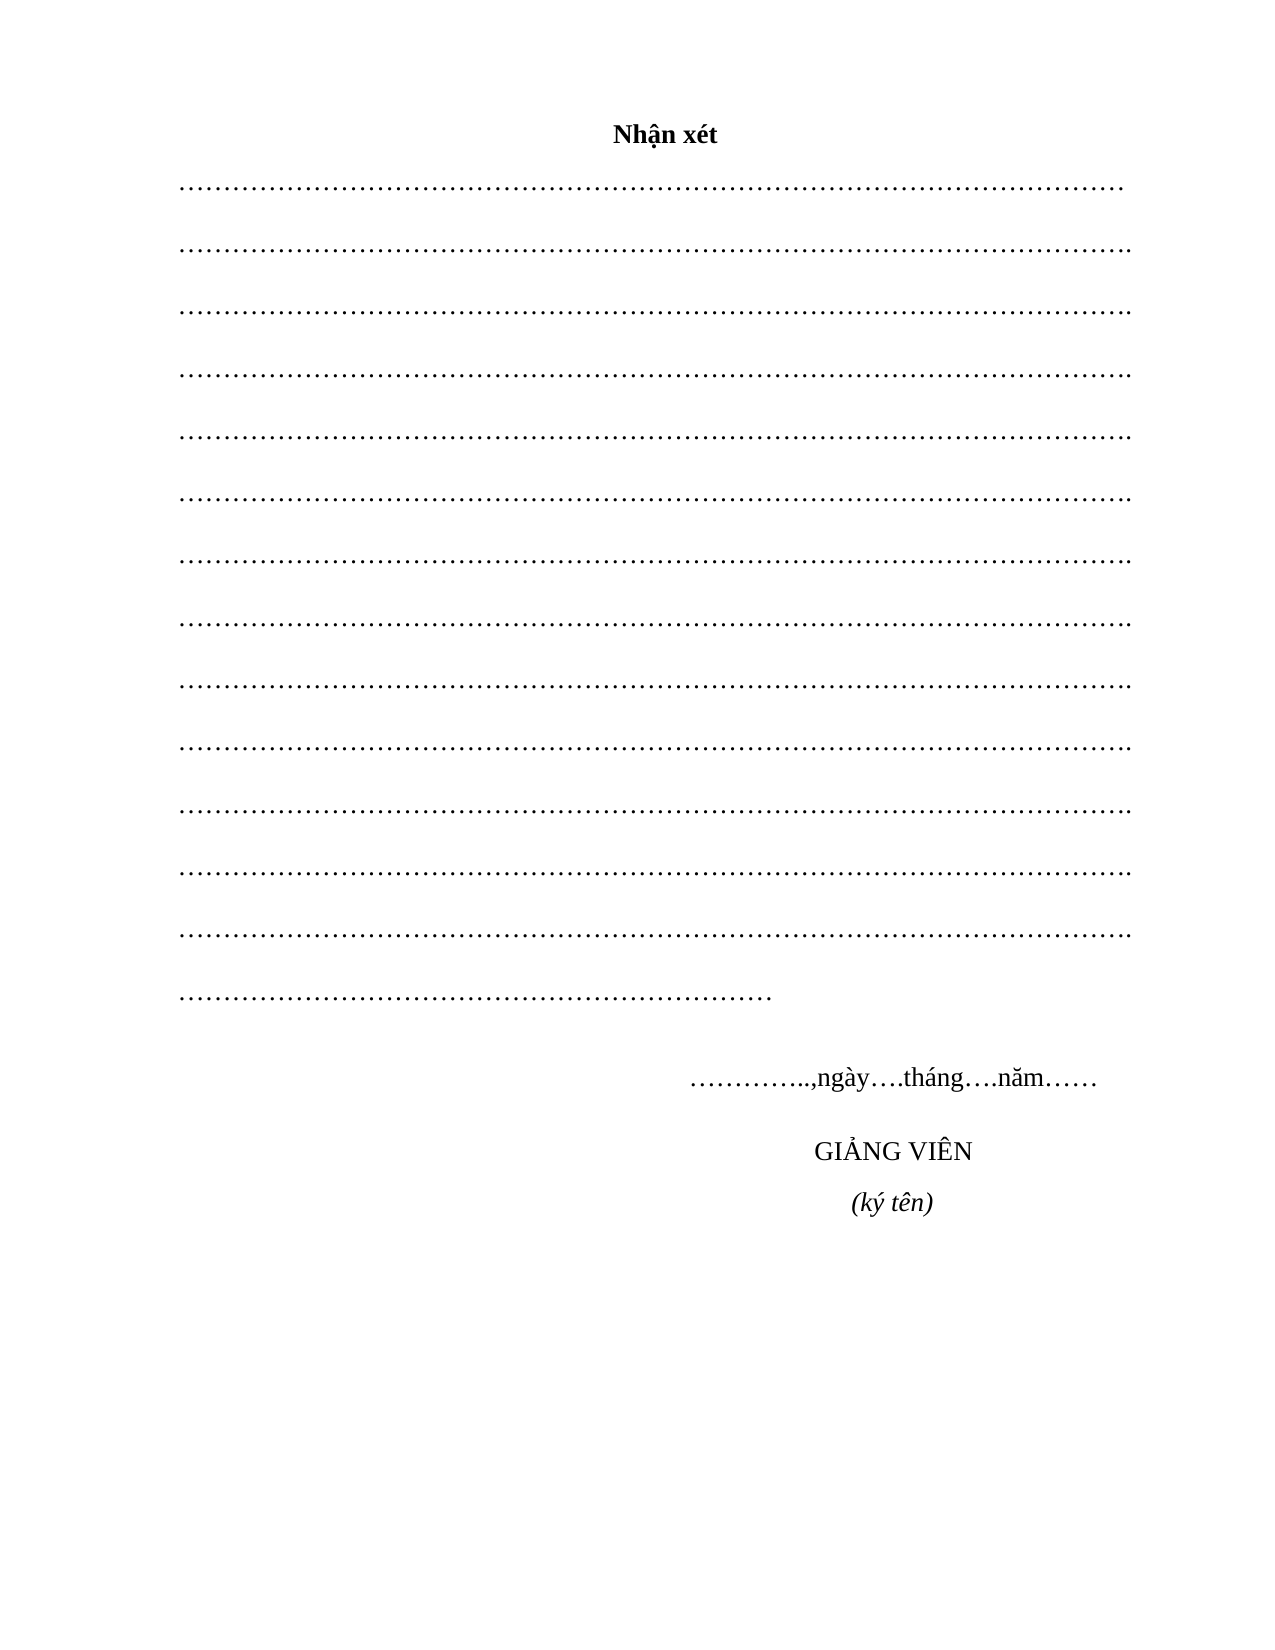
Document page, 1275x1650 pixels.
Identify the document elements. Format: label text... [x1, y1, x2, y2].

text ………………………………………………………… [177, 974, 1152, 1006]
text ……………………………………………………………………………………………. [177, 289, 1152, 321]
text ……………………………………………………………………………………………. [177, 788, 1152, 819]
text …………………………………………………………………………………………… [177, 165, 1152, 196]
text ……………………………………………………………………………………………. [177, 601, 1152, 632]
text ……………………………………………………………………………………………. [177, 912, 1152, 943]
text ……………………………………………………………………………………………. [177, 227, 1152, 258]
text ……………………………………………………………………………………………. [177, 725, 1152, 757]
text ……………………………………………………………………………………………. [177, 414, 1152, 445]
text GIẢNG VIÊN [635, 1136, 1152, 1167]
text (ký tên) [635, 1186, 1152, 1217]
text ……………………………………………………………………………………………. [177, 663, 1152, 694]
text ……………………………………………………………………………………………. [177, 476, 1152, 507]
text …………..,ngày….tháng….năm…… [635, 1061, 1152, 1092]
text ……………………………………………………………………………………………. [177, 538, 1152, 570]
text ……………………………………………………………………………………………. [177, 850, 1152, 881]
text ……………………………………………………………………………………………. [177, 352, 1152, 383]
text Nhận xét [177, 118, 1153, 149]
